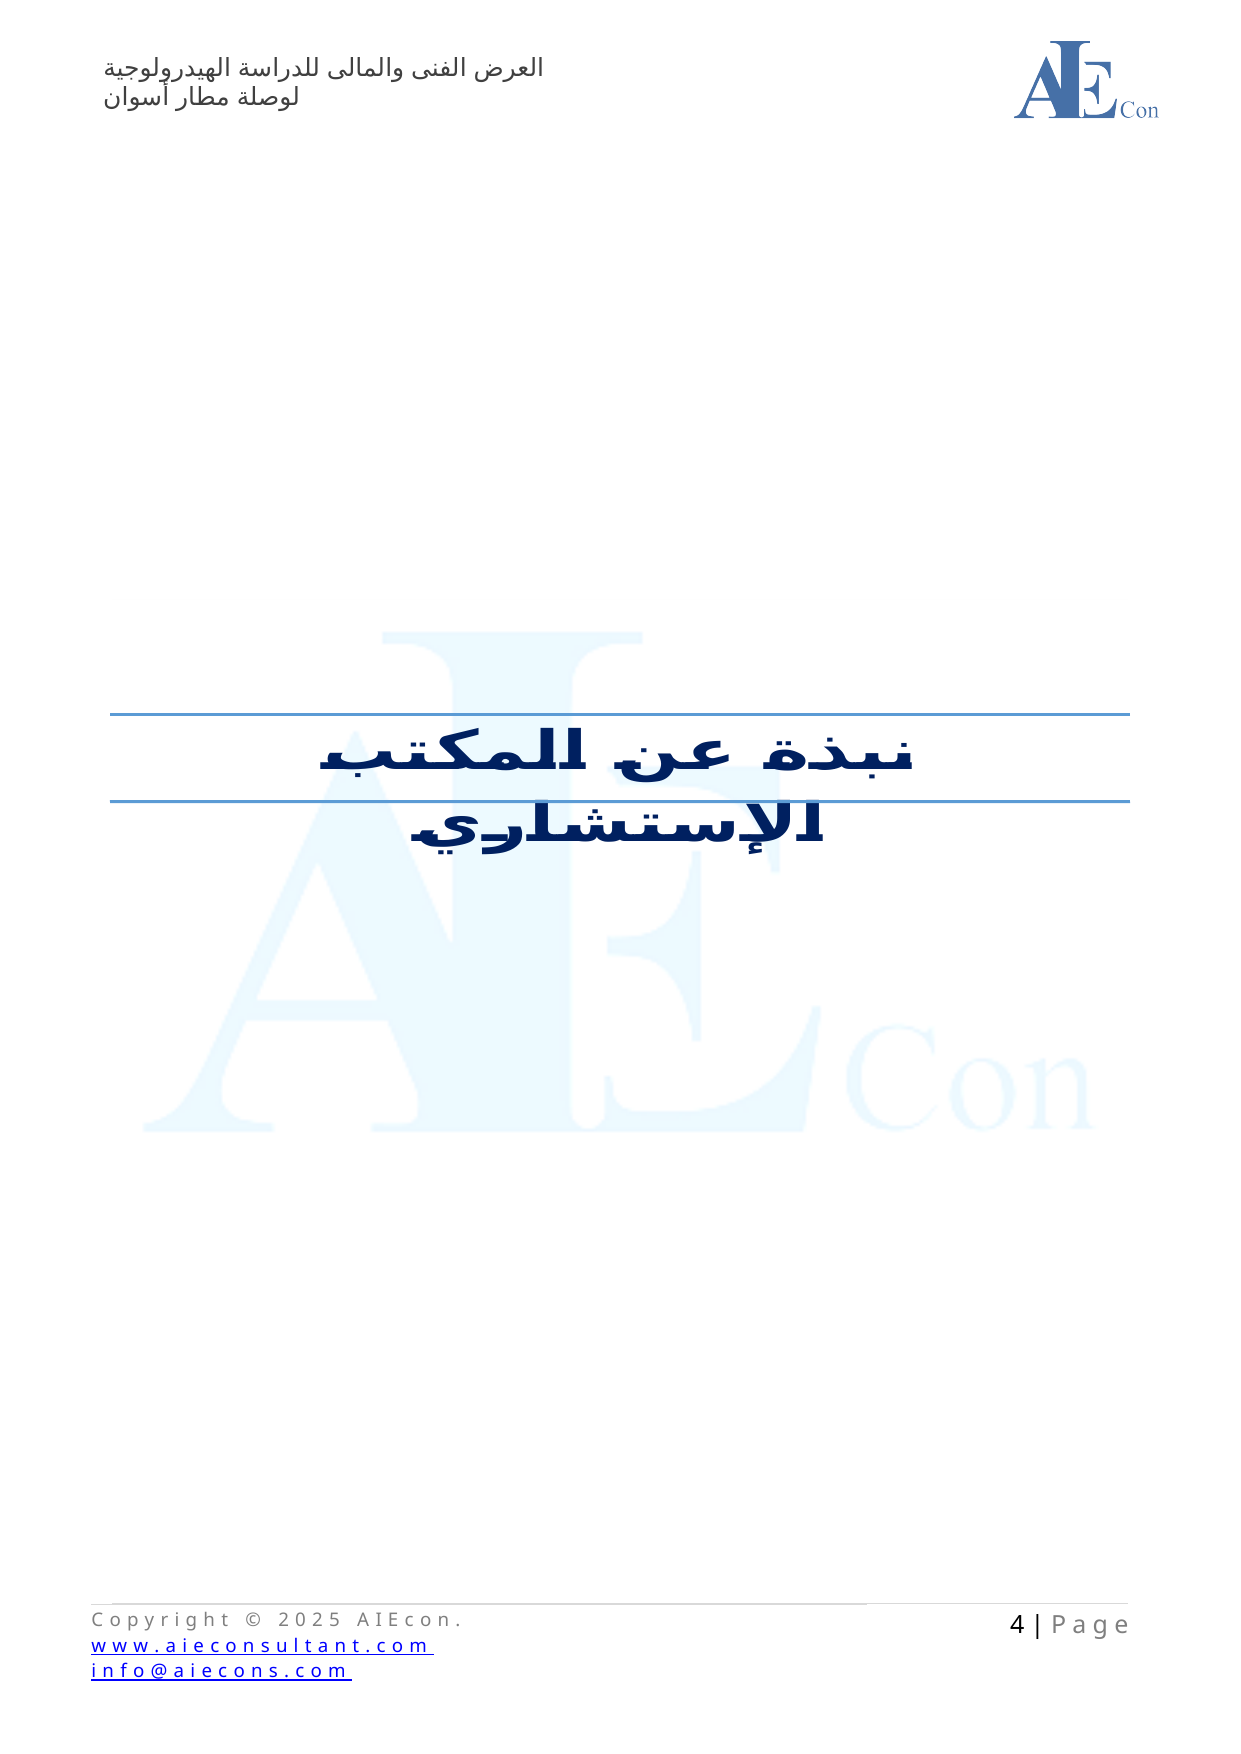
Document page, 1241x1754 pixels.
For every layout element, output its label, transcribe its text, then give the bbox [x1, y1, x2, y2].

subtitle نبذة عن المكتب الإستشاري [112, 804, 764, 854]
subtitle نبذة عن المكتب الإستشاري [753, 804, 1128, 854]
picture [1012, 36, 1159, 123]
subtitle نبذة عن المكتب الإستشاري [112, 719, 1128, 800]
